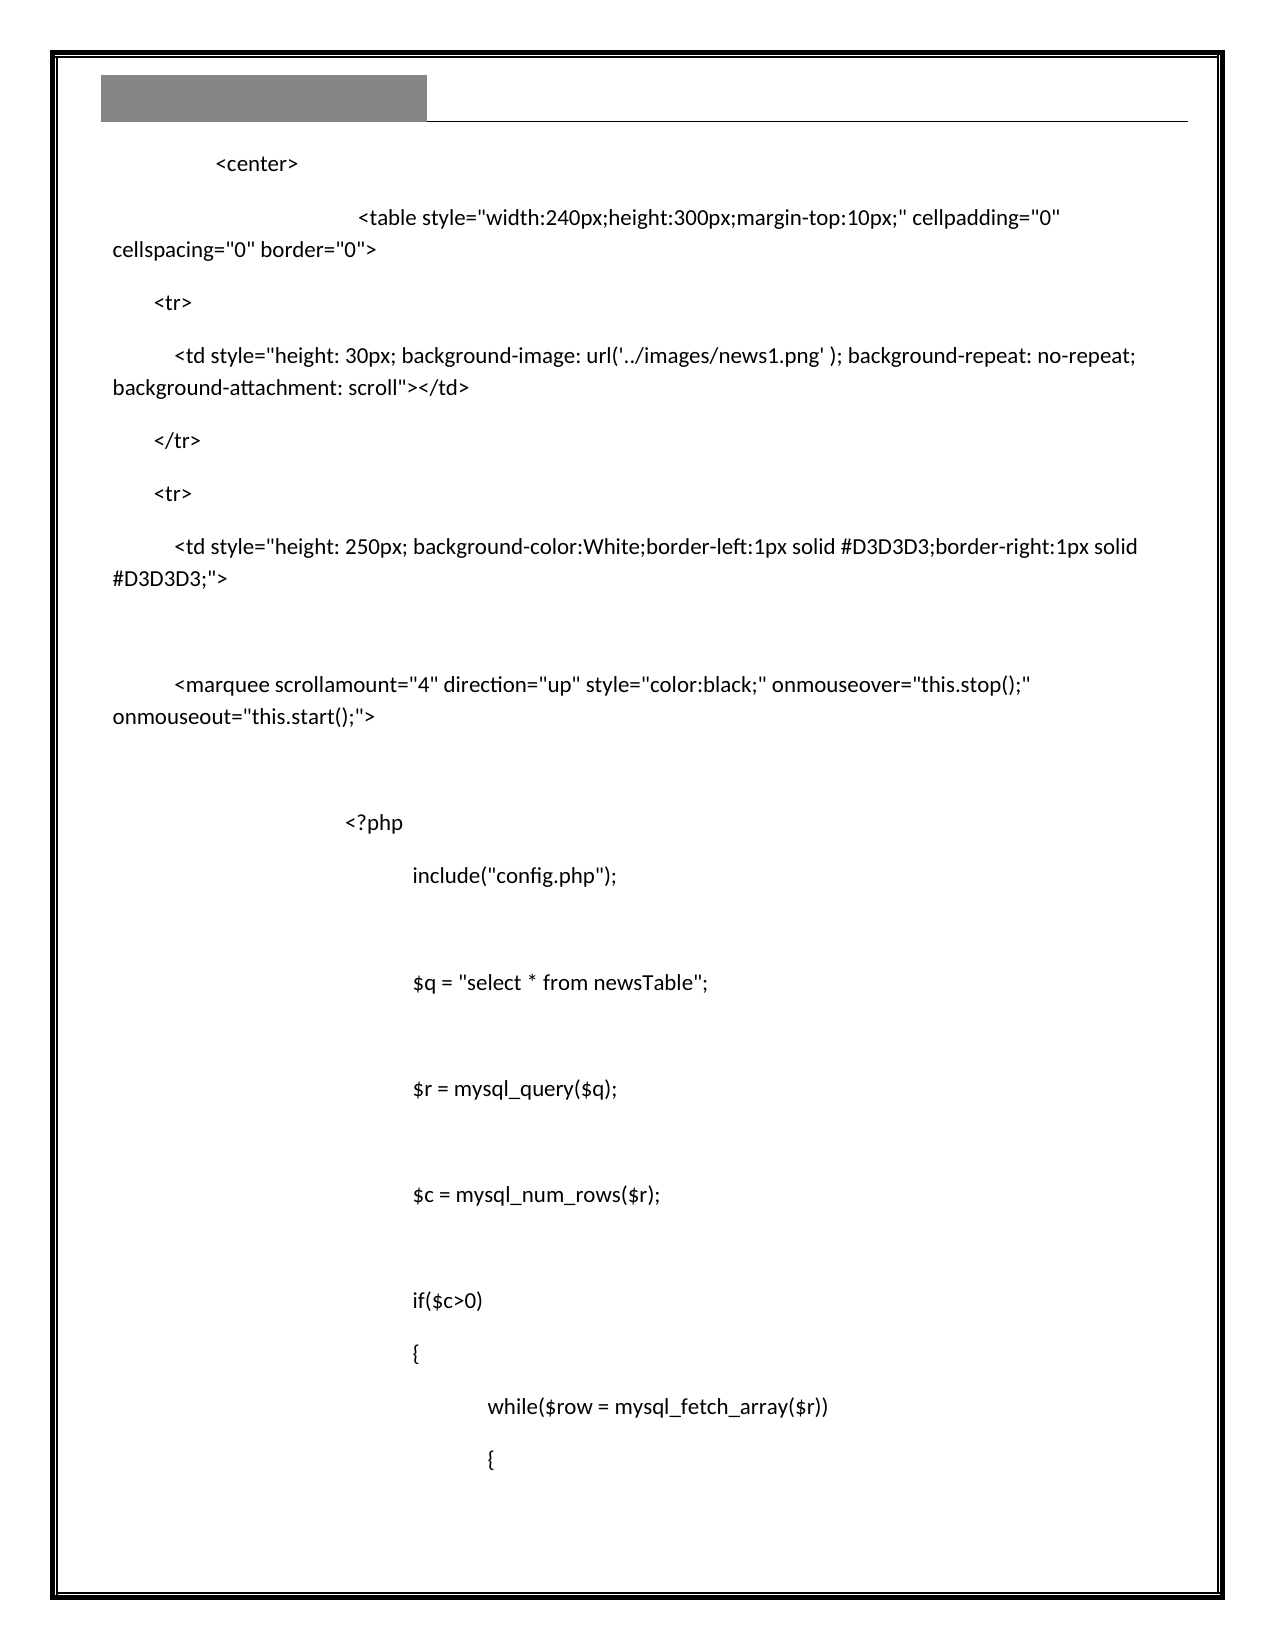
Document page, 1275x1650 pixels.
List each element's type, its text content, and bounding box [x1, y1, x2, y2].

text $c = mysql_num_rows($r); [112, 1180, 1200, 1208]
text { [112, 1339, 1200, 1367]
text <?php [112, 808, 1200, 837]
text <tr> [112, 288, 1200, 316]
text include("config.php"); [112, 862, 1200, 889]
text if($c>0) [112, 1286, 1200, 1314]
text <td style="height: 30px; background-image: url('../images/news1.png' ); background-repeat: no-repeat; background-attachment: scroll"></td> [112, 341, 1200, 401]
text <center> [112, 149, 1200, 178]
text <marquee scrollamount="4" direction="up" style="color:black;" onmouseover="this.stop();" onmouseout="this.start();"> [112, 670, 1200, 731]
text <td style="height: 250px; background-color:White;border-left:1px solid #D3D3D3;border-right:1px solid #D3D3D3;"> [112, 532, 1200, 592]
text while($row = mysql_fetch_array($r)) [112, 1392, 1200, 1420]
text <tr> [112, 479, 1200, 507]
text </tr> [112, 426, 1200, 454]
text $q = "select * from newsTable"; [112, 968, 1200, 996]
text <table style="width:240px;height:300px;margin-top:10px;" cellpadding="0" cellspacing="0" border="0"> [112, 203, 1200, 263]
text { [112, 1445, 1200, 1473]
text $r = mysql_query($q); [112, 1074, 1200, 1102]
